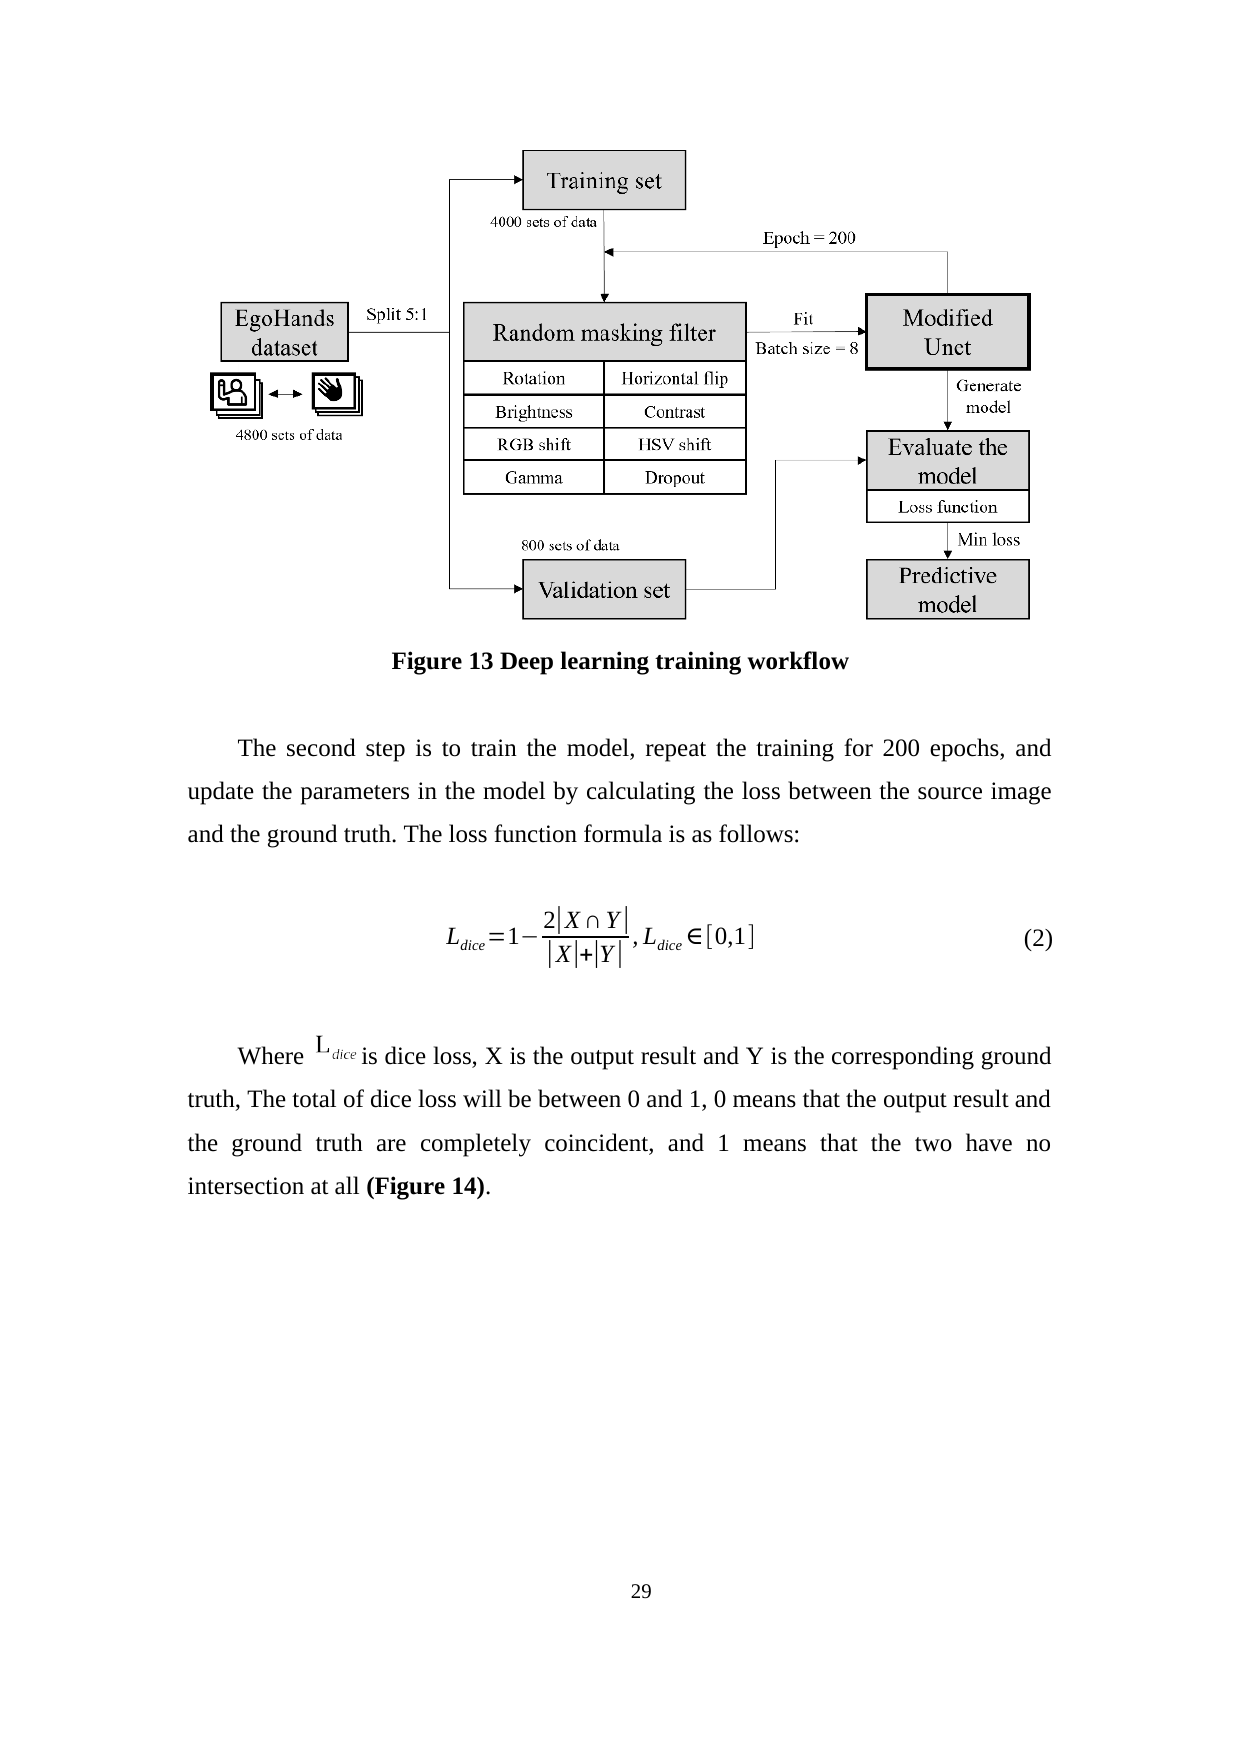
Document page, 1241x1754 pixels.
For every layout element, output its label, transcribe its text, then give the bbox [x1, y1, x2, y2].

text Where is dice loss, X is the output result and Y is the corresponding ground truth, The total of dice loss will be between 0 and 1, 0 means that the output result and the ground truth are completely coincident, and 1 means that the two have no intersection at all (Figure 14). [187, 1027, 1053, 1199]
picture [193, 150, 1047, 632]
table_header (2) [956, 905, 1064, 984]
text The second step is to train the model, repeat the training for 200 epochs, and update the parameters in the model by calculating the loss between the source image and the ground truth. The loss function formula is as follows: [187, 733, 1053, 848]
table_header [176, 905, 956, 984]
text Figure 13 Deep learning training workflow [187, 646, 1053, 675]
